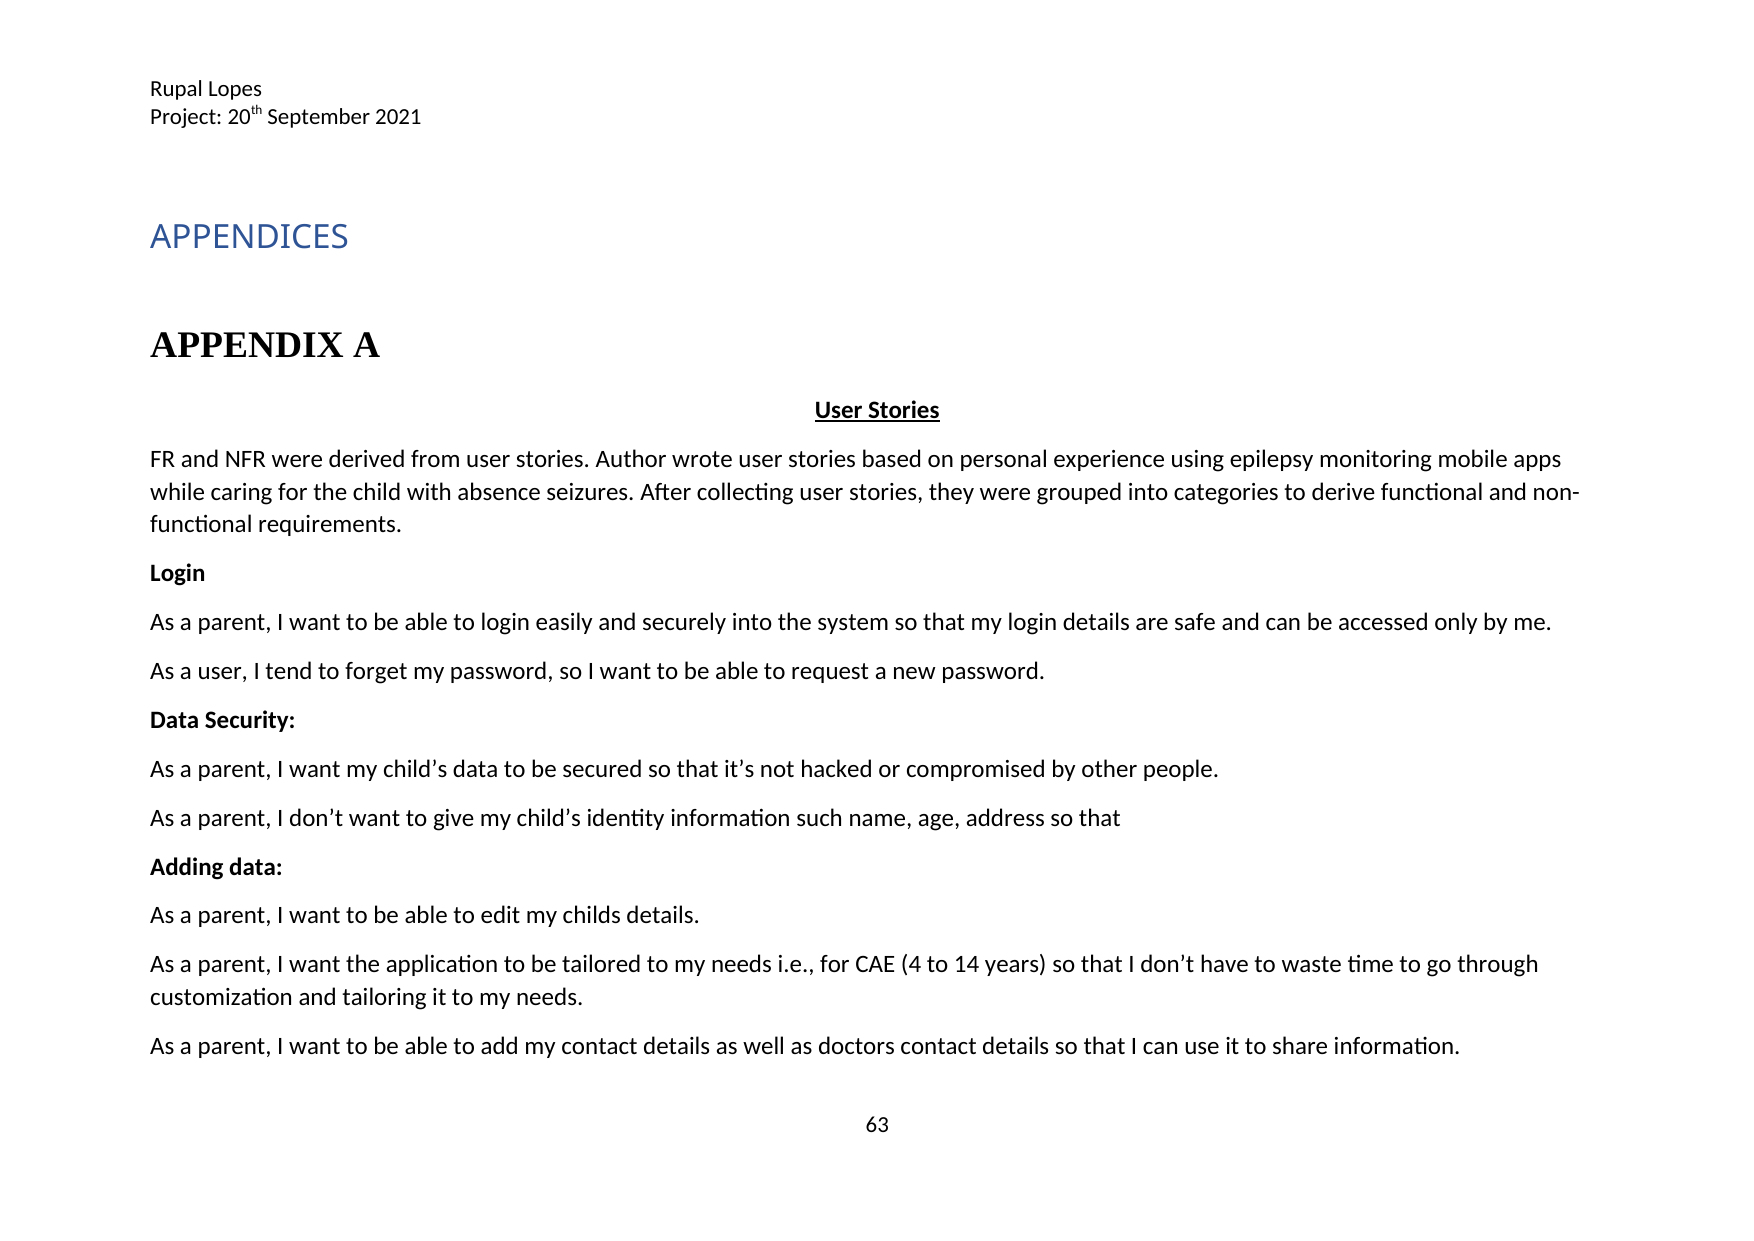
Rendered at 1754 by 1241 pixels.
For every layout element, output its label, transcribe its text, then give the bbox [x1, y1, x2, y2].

text Login [150, 557, 1604, 587]
text As a parent, I want my child’s data to be secured so that it’s not hacked or compromised by other people. [150, 753, 1604, 783]
text As a parent, I want to be able to add my contact details as well as doctors contact details so that I can use it to share information. [150, 1030, 1604, 1060]
text As a parent, I want to be able to edit my childs details. [150, 899, 1604, 930]
subtitle APPENDICES [150, 212, 1604, 258]
subtitle APPENDIX A [150, 322, 1604, 365]
text FR and NFR were derived from user stories. Author wrote user stories based on personal experience using epilepsy monitoring mobile apps while caring for the child with absence seizures. After collecting user stories, they were grouped into categories to derive functional and non-functional requirements. [150, 443, 1604, 538]
text Data Security: [150, 704, 1604, 734]
text As a user, I tend to forget my password, so I want to be able to request a new password. [150, 655, 1604, 685]
text As a parent, I want the application to be tailored to my needs i.e., for CAE (4 to 14 years) so that I don’t have to waste time to go through customization and tailoring it to my needs. [150, 948, 1604, 1011]
text Adding data: [150, 851, 1604, 881]
text As a parent, I don’t want to give my child’s identity information such name, age, address so that [150, 802, 1604, 832]
text User Stories [150, 394, 1604, 425]
text As a parent, I want to be able to login easily and securely into the system so that my login details are safe and can be accessed only by me. [150, 606, 1604, 636]
